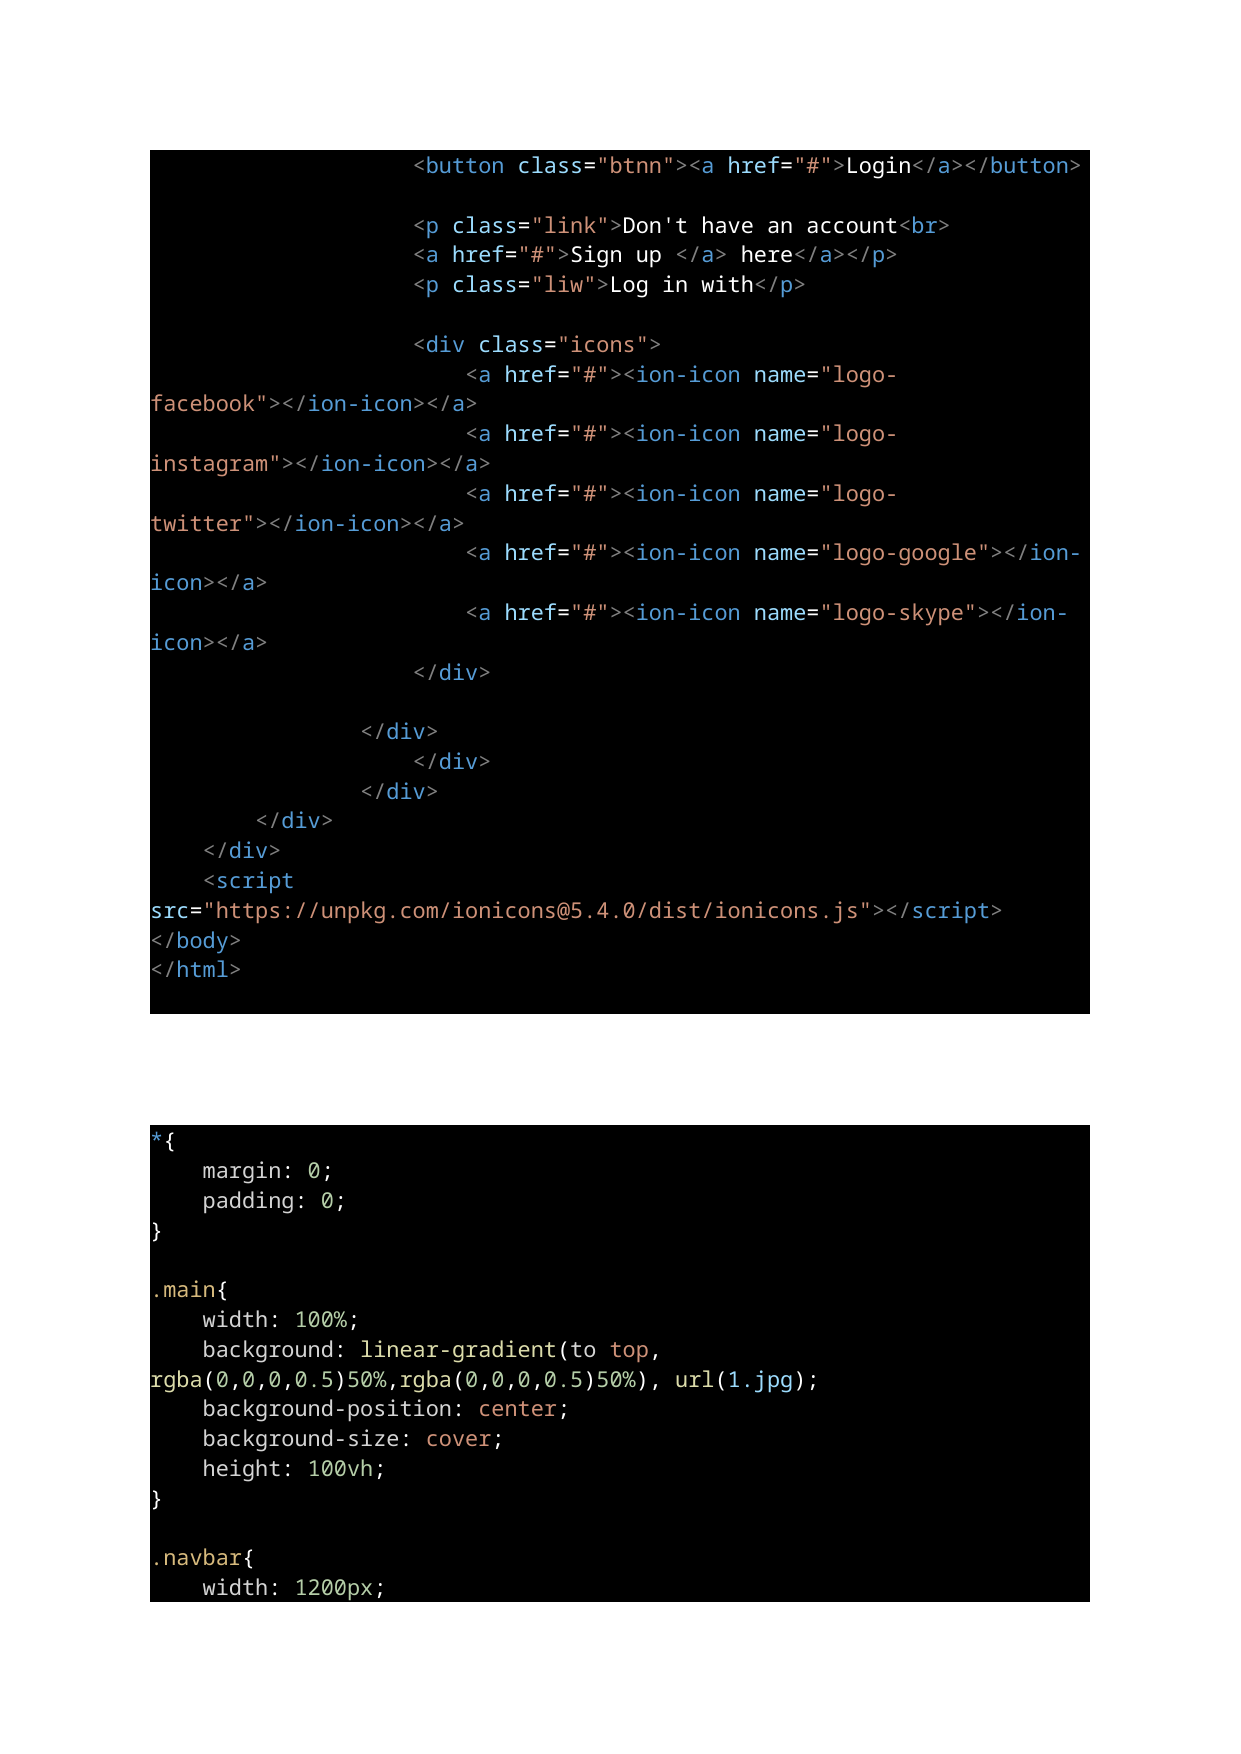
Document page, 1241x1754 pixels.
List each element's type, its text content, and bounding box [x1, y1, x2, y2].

text <a href="#"><ion-icon name="logo-skype"></ion-icon></a> [150, 597, 1090, 656]
text } [150, 1483, 1090, 1512]
text </html> [150, 954, 1090, 984]
text </div> [150, 716, 1090, 746]
text padding: 0; [150, 1185, 1090, 1214]
text <div class="icons"> [150, 329, 1090, 358]
text width: 1200px; [150, 1572, 1090, 1602]
text width: 100%; [150, 1304, 1090, 1334]
text margin: 0; [150, 1155, 1090, 1185]
text <p class="liw">Log in with</p> [150, 269, 1090, 299]
text <a href="#">Sign up </a> here</a></p> [150, 239, 1090, 269]
text background-size: cover; [150, 1423, 1090, 1453]
text background: linear-gradient(to top, rgba(0,0,0,0.5)50%,rgba(0,0,0,0.5)50%), url(1.jpg); [150, 1334, 1090, 1393]
text <a href="#"><ion-icon name="logo-twitter"></ion-icon></a> [150, 478, 1090, 537]
text <a href="#"><ion-icon name="logo-google"></ion-icon></a> [150, 537, 1090, 597]
text height: 100vh; [150, 1453, 1090, 1483]
text .main{ [150, 1274, 1090, 1304]
text <a href="#"><ion-icon name="logo-instagram"></ion-icon></a> [150, 418, 1090, 478]
text </div> [150, 805, 1090, 835]
text </div> [150, 776, 1090, 805]
text .navbar{ [150, 1542, 1090, 1572]
text background-position: center; [150, 1393, 1090, 1423]
text <p class="link">Don't have an account<br> [150, 209, 1090, 239]
text </div> [150, 746, 1090, 776]
text </div> [150, 656, 1090, 686]
text </div> [150, 835, 1090, 865]
text *{ [150, 1125, 1090, 1155]
text </body> [150, 924, 1090, 954]
text <script src="https://unpkg.com/ionicons@5.4.0/dist/ionicons.js"></script> [150, 865, 1090, 924]
text <a href="#"><ion-icon name="logo-facebook"></ion-icon></a> [150, 358, 1090, 418]
text } [150, 1214, 1090, 1244]
text <button class="btnn"><a href="#">Login</a></button> [150, 150, 1090, 180]
